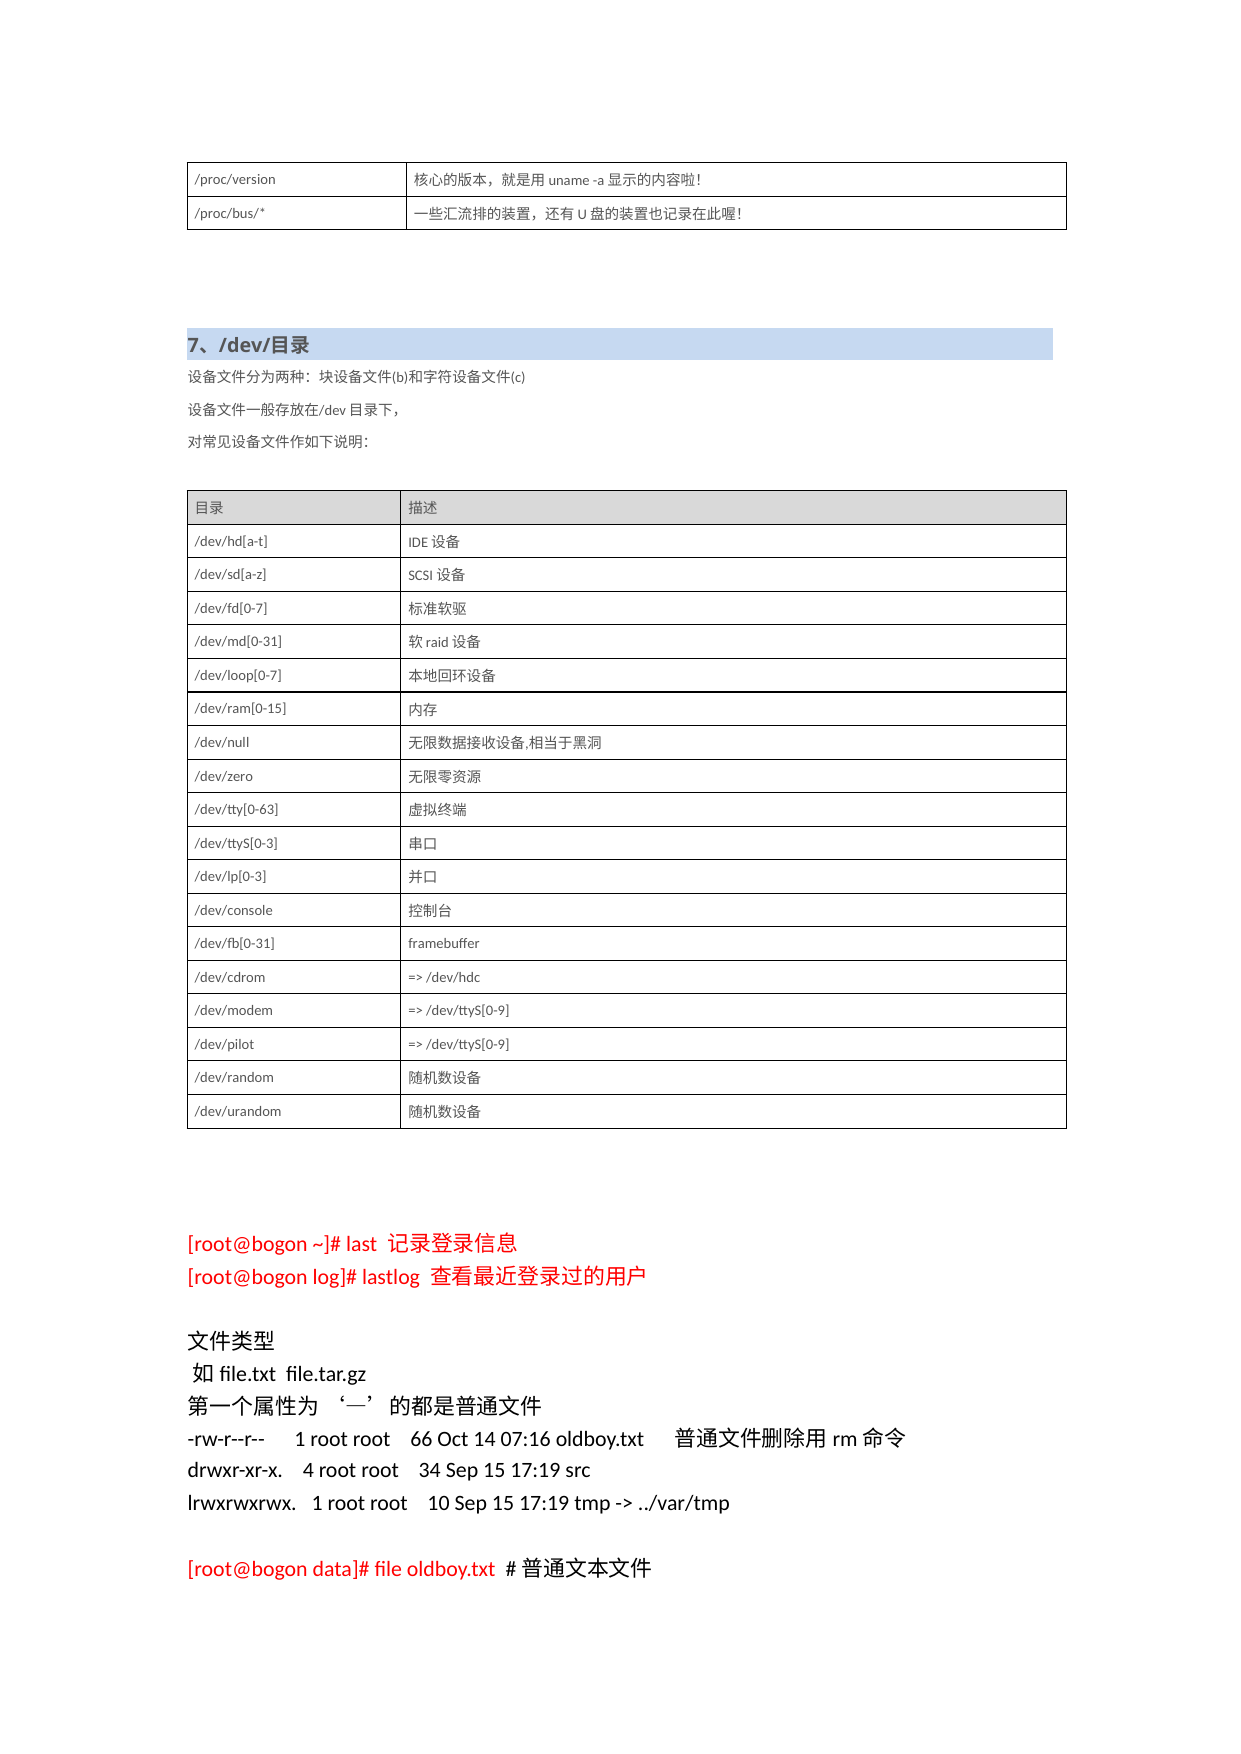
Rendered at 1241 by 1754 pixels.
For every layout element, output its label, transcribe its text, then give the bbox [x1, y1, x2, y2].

table_cell 内存 [401, 693, 1066, 725]
text lrwxrwxrwx. 1 root root 10 Sep 15 17:19 tmp -> ../var/tmp [187, 1486, 1053, 1518]
table_cell /dev/fb[0-31] [188, 927, 400, 960]
table_cell /dev/tty[0-63] [188, 793, 400, 826]
table_header 描述 [401, 491, 1066, 524]
table_cell 虚拟终端 [401, 793, 1066, 826]
table_cell => /dev/hdc [401, 961, 1066, 993]
table_cell /dev/urandom [188, 1095, 400, 1127]
table_cell 标准软驱 [401, 592, 1066, 624]
table_cell /dev/lp[0-3] [188, 860, 400, 893]
table_cell framebuffer [401, 927, 1066, 960]
table_cell 一些汇流排的装置，还有 U盘的装置也记录在此喔！ [407, 197, 1066, 229]
table_cell /dev/fd[0-7] [188, 592, 400, 624]
table_cell => /dev/ttyS[0-9] [401, 994, 1066, 1027]
table_cell 本地回环设备 [401, 659, 1066, 691]
text [root@bogon ~]# last 记录登录信息 [187, 1226, 1053, 1258]
text drwxr-xr-x. 4 root root 34 Sep 15 17:19 src [187, 1453, 1053, 1486]
table_cell /dev/md[0-31] [188, 625, 400, 658]
table_cell 随机数设备 [401, 1095, 1066, 1127]
table_cell /dev/cdrom [188, 961, 400, 993]
table_cell /dev/modem [188, 994, 400, 1027]
table_cell 软raid设备 [401, 625, 1066, 658]
table_cell /dev/console [188, 894, 400, 926]
table_cell 串口 [401, 827, 1066, 859]
text 文件类型 [187, 1323, 1053, 1356]
table_cell => /dev/ttyS[0-9] [401, 1028, 1066, 1060]
table_cell 核心的版本，就是用 uname -a 显示的内容啦！ [407, 163, 1066, 196]
text [root@bogon log]# lastlog 查看最近登录过的用户 [187, 1258, 1053, 1291]
table_cell /dev/ttyS[0-3] [188, 827, 400, 859]
text 7、/dev/目录 [187, 328, 1053, 360]
table_cell /dev/ram[0-15] [188, 693, 400, 725]
table_cell 控制台 [401, 894, 1066, 926]
table_cell /dev/sd[a-z] [188, 558, 400, 591]
table_cell IDE设备 [401, 525, 1066, 557]
table_cell /dev/random [188, 1061, 400, 1094]
table_cell 无限零资源 [401, 760, 1066, 792]
text 设备文件分为两种：块设备文件(b)和字符设备文件(c) 设备文件一般存放在/dev目录下， [187, 360, 1053, 425]
text -rw-r--r-- 1 root root 66 Oct 14 07:16 oldboy.txt 普通文件删除用 rm 命令 [187, 1421, 1053, 1453]
table_cell 并口 [401, 860, 1066, 893]
table_cell /dev/null [188, 726, 400, 758]
table_cell 无限数据接收设备,相当于黑洞 [401, 726, 1066, 758]
table_cell /dev/pilot [188, 1028, 400, 1060]
text 如 file.txt file.tar.gz [187, 1356, 1053, 1388]
table_cell /dev/hd[a-t] [188, 525, 400, 557]
table_header 目录 [188, 491, 400, 524]
text 第一个属性为 ‘—’的都是普通文件 [187, 1388, 1053, 1421]
text 对常见设备文件作如下说明： [187, 425, 1053, 458]
table_cell /proc/version [188, 163, 406, 196]
table_cell /dev/zero [188, 760, 400, 792]
table_cell 随机数设备 [401, 1061, 1066, 1094]
table_cell SCSI设备 [401, 558, 1066, 591]
text [root@bogon data]# file oldboy.txt # 普通文本文件 [187, 1551, 1053, 1583]
table_cell /proc/bus/* [188, 197, 406, 229]
table_cell /dev/loop[0-7] [188, 659, 400, 691]
